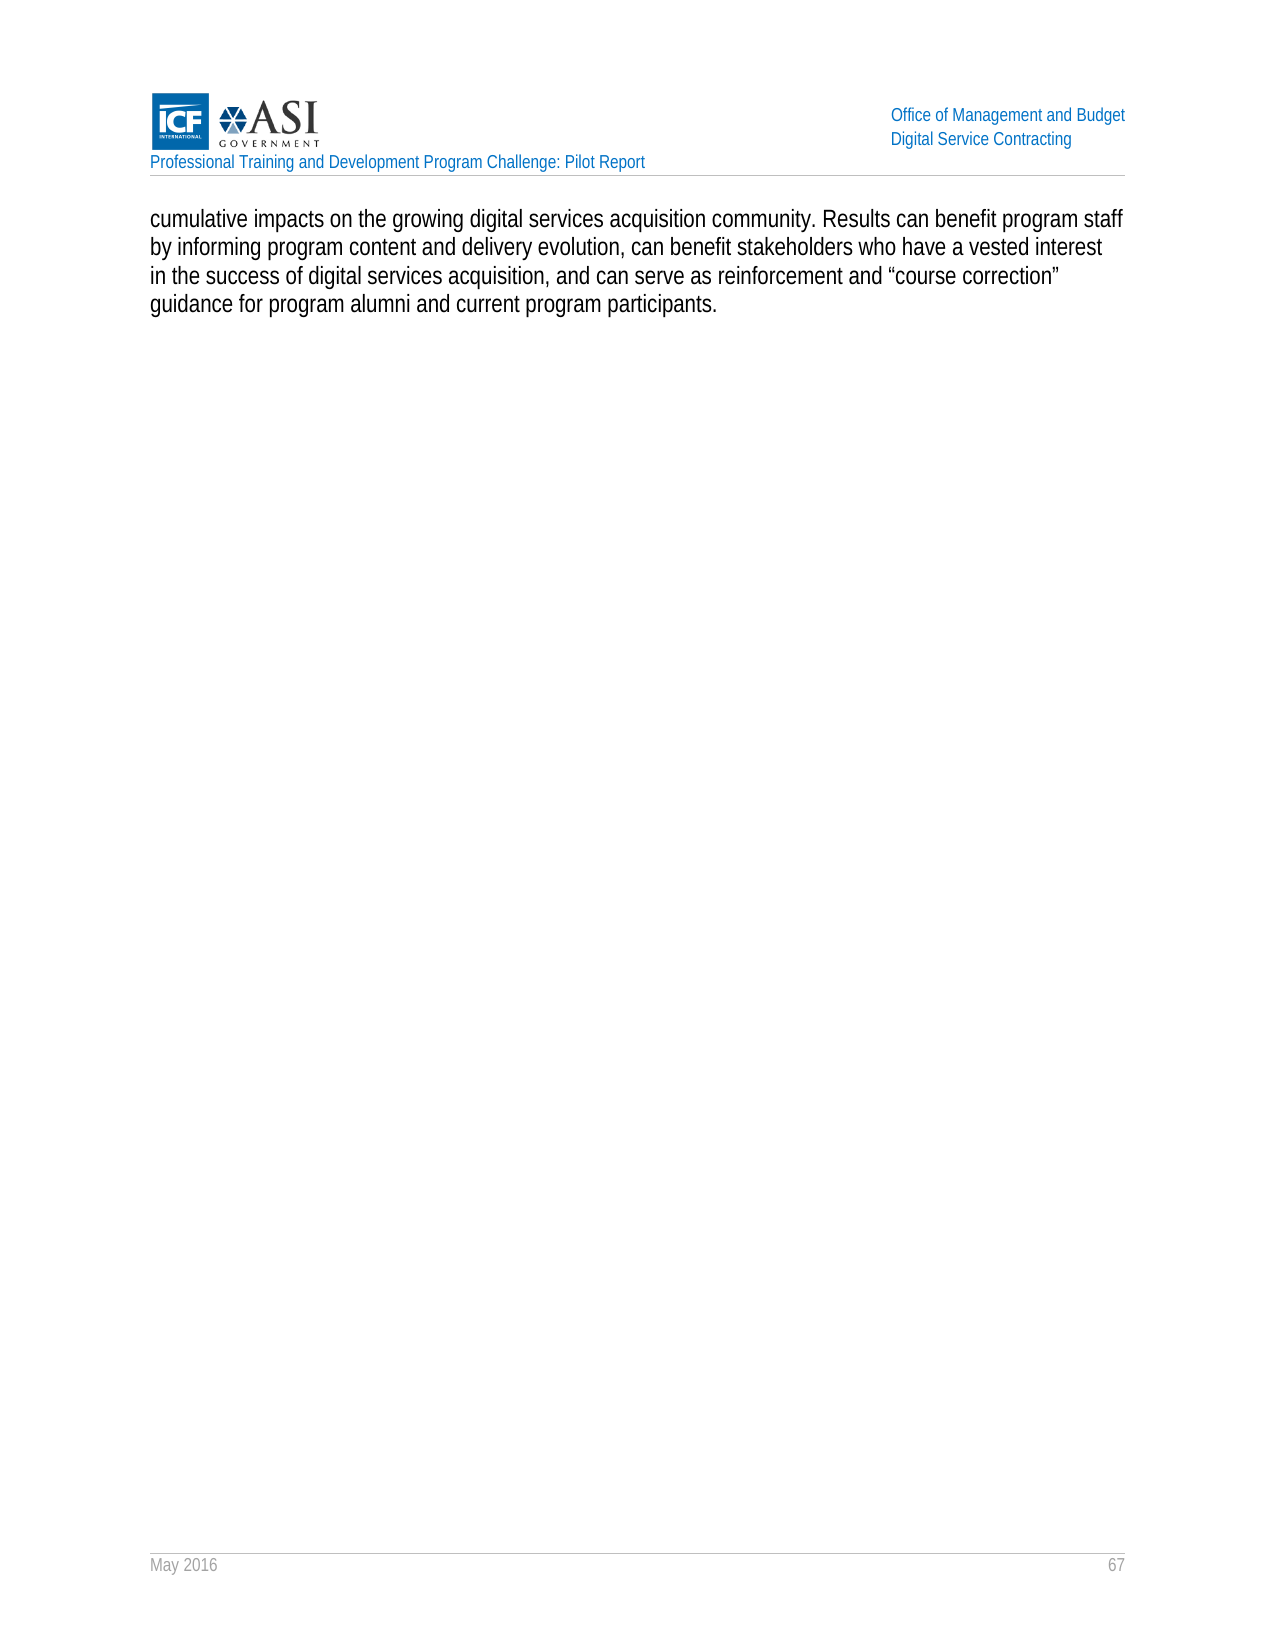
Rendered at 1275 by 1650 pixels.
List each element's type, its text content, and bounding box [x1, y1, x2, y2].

picture [215, 98, 322, 150]
picture [150, 92, 210, 152]
